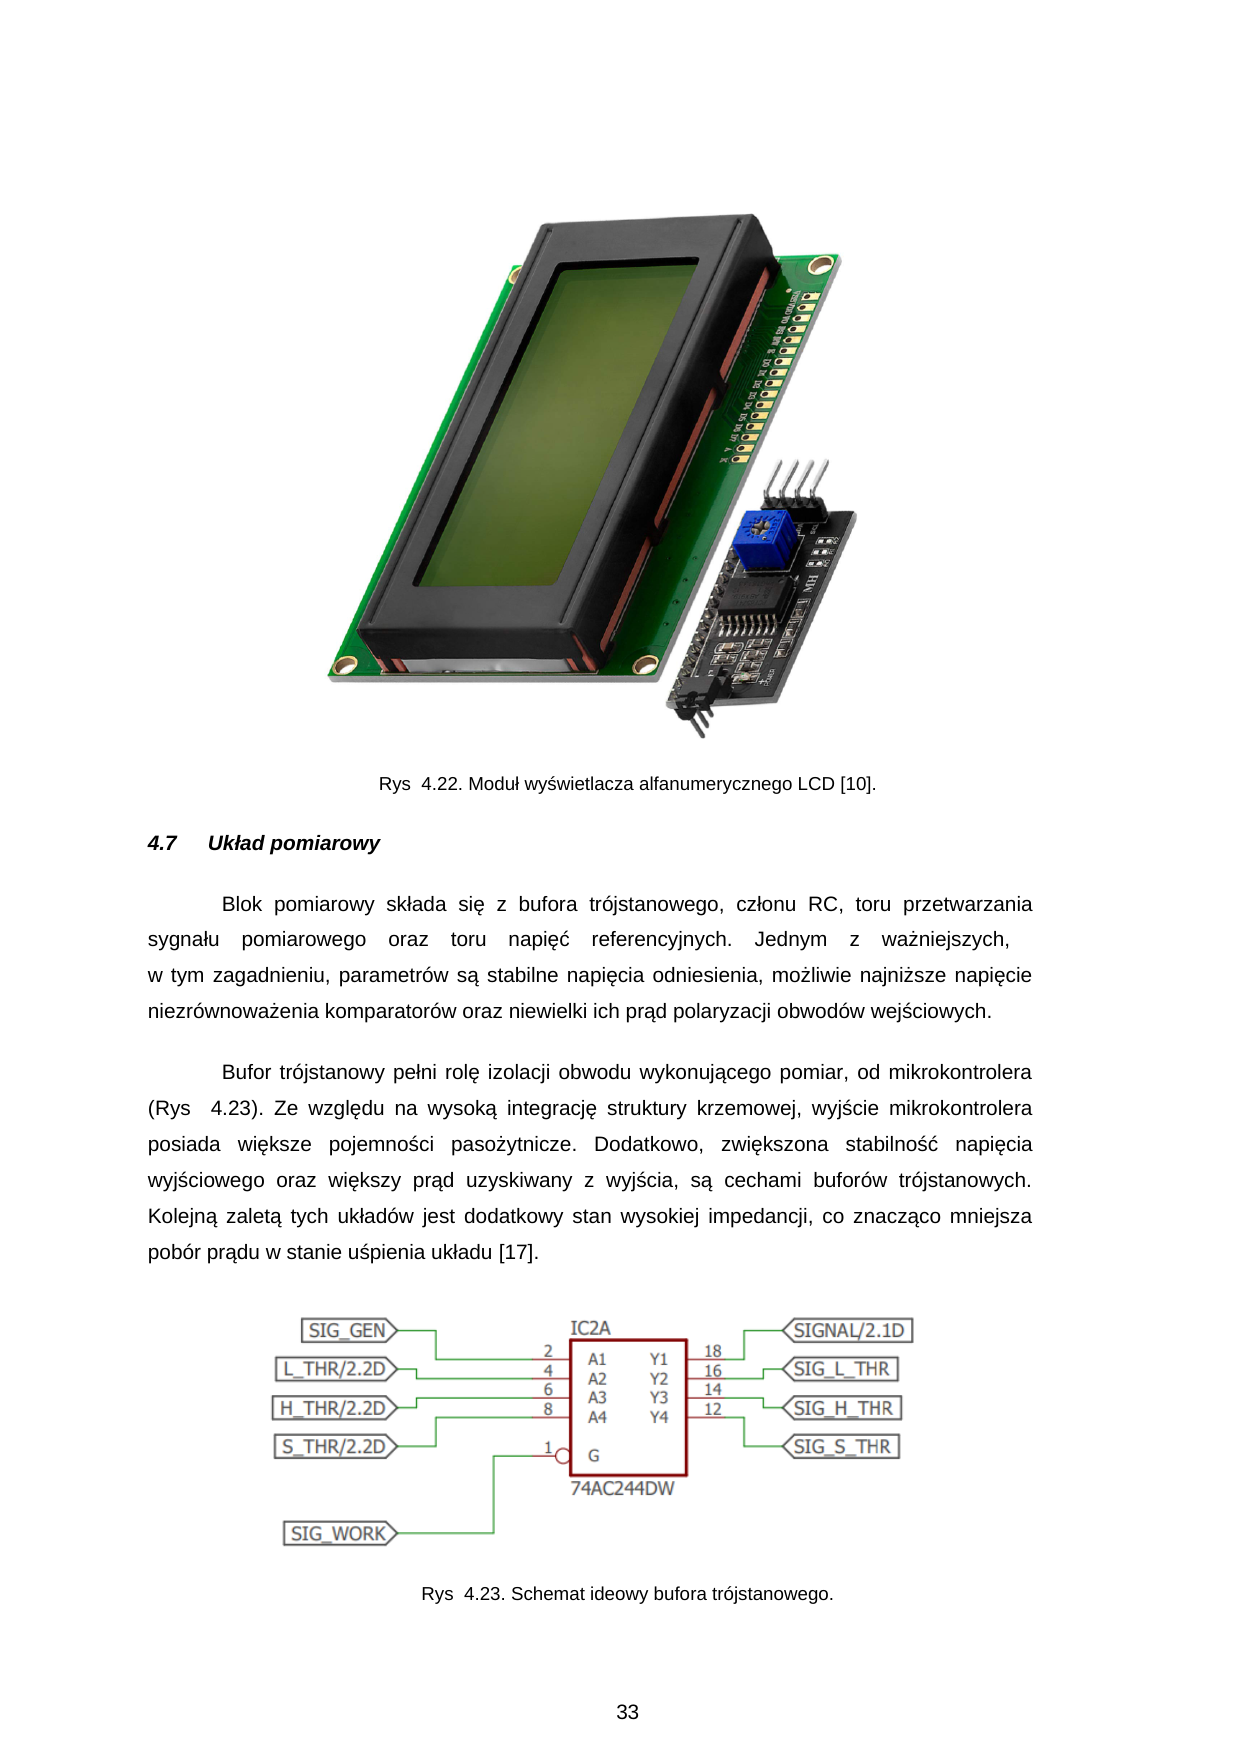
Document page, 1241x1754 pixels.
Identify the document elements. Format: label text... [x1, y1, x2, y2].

subtitle Układ pomiarowy [148, 830, 1033, 854]
text Blok pomiarowy składa się z bufora trójstanowego, członu RC, toru przetwarzania sygnału pomiarowego oraz toru napięć referencyjnych. Jednym z ważniejszych, w tym zagadnieniu, parametrów są stabilne napięcia odniesienia, możliwie najniższe napięcie niezrównoważenia komparatorów oraz niewielki ich prąd polaryzacji obwodów wejściowych. [148, 891, 1033, 1023]
picture [319, 209, 862, 749]
picture [257, 1300, 924, 1559]
